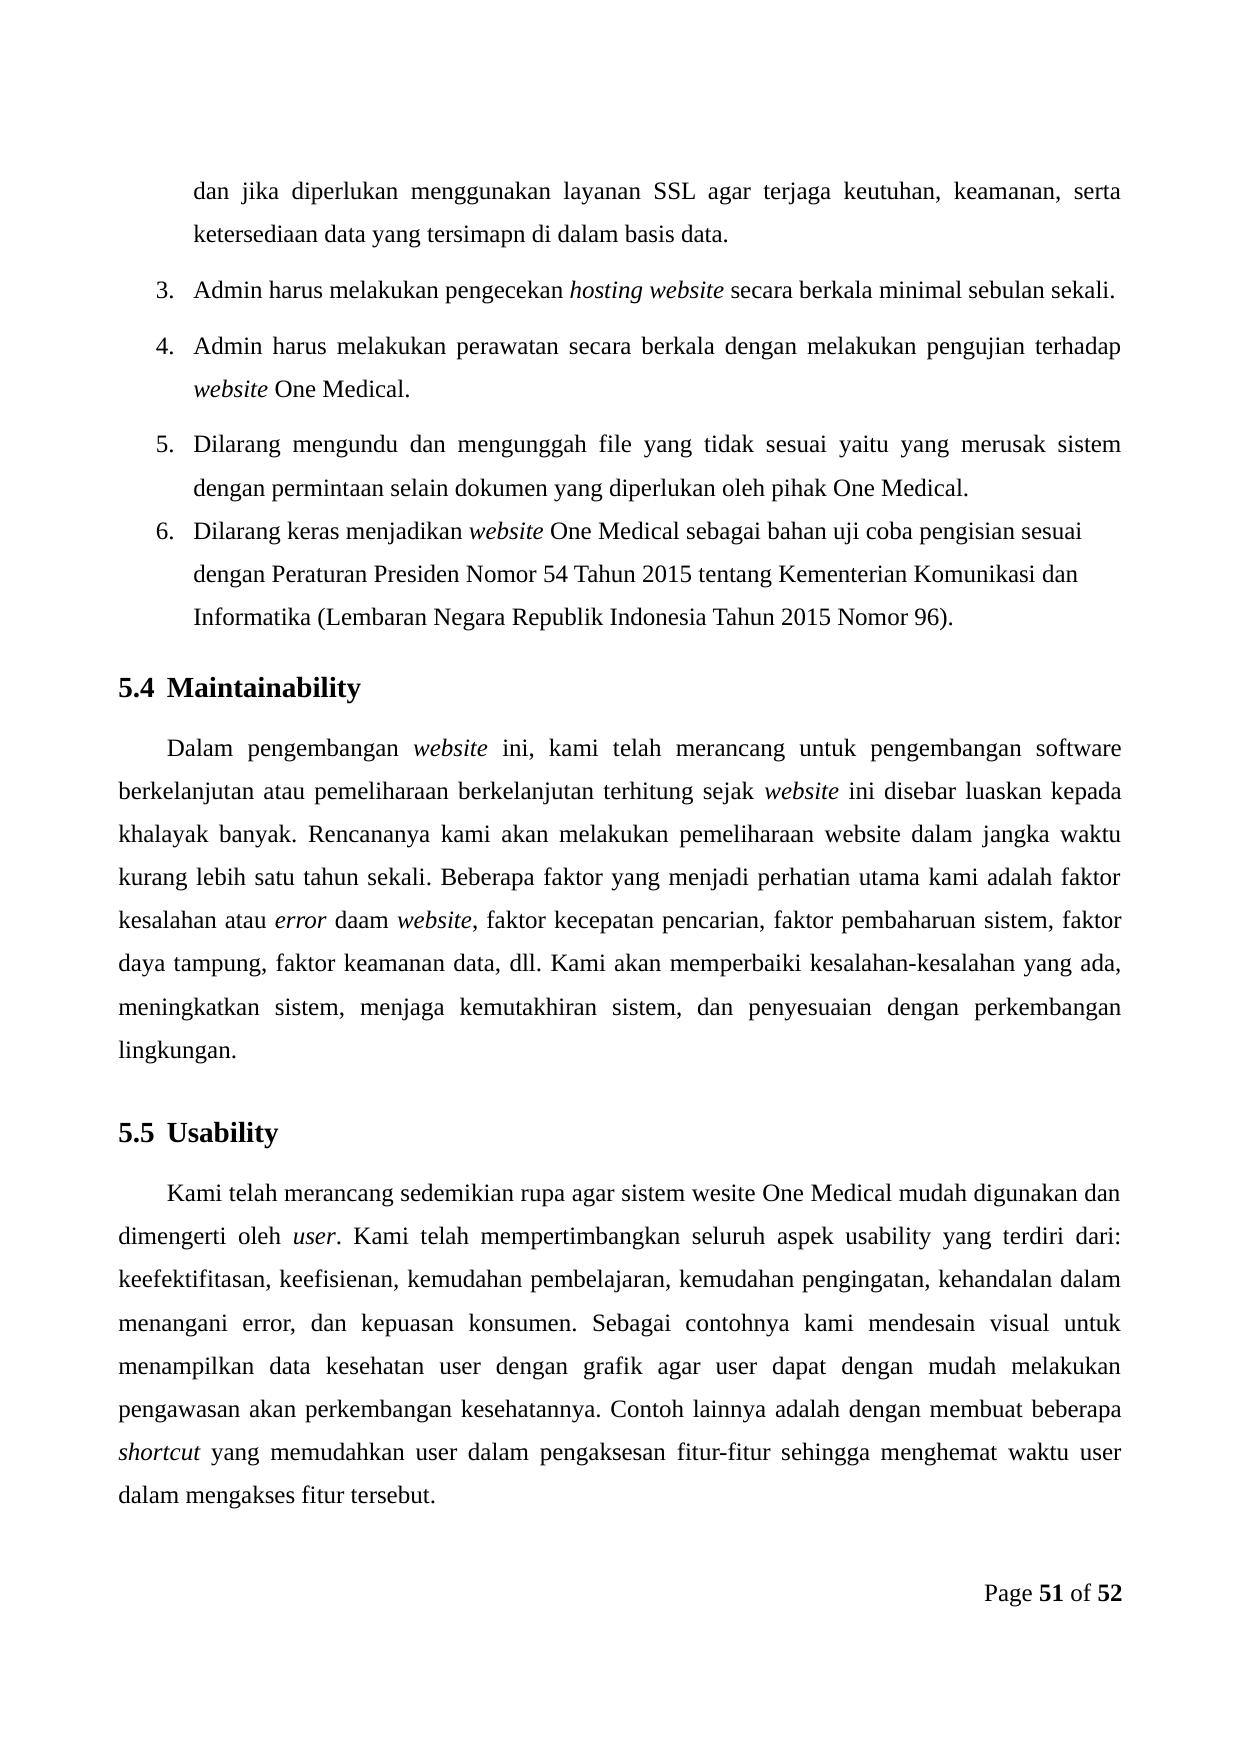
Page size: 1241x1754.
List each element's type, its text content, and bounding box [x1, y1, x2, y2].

list Admin harus melakukan perawatan secara berkala dengan melakukan pengujian terhadap website One Medical. [156, 331, 1122, 403]
subtitle Maintainability [118, 670, 1122, 704]
text Dalam pengembangan website ini, kami telah merancang untuk pengembangan software berkelanjutan atau pemeliharaan berkelanjutan terhitung sejak website ini disebar luaskan kepada khalayak banyak. Rencananya kami akan melakukan pemeliharaan website dalam jangka waktu kurang lebih satu tahun sekali. Beberapa faktor yang menjadi perhatian utama kami adalah faktor kesalahan atau error daam website, faktor kecepatan pencarian, faktor pembaharuan sistem, faktor daya tampung, faktor keamanan data, dll. Kami akan memperbaiki kesalahan-kesalahan yang ada, meningkatkan sistem, menjaga kemutakhiran sistem, dan penyesuaian dengan perkembangan lingkungan. [118, 733, 1122, 1063]
list Dilarang keras menjadikan website One Medical sebagai bahan uji coba pengisian sesuai dengan Peraturan Presiden Nomor 54 Tahun 2015 tentang Kementerian Komunikasi dan Informatika (Lembaran Negara Republik Indonesia Tahun 2015 Nomor 96). [156, 516, 1122, 631]
text Kami telah merancang sedemikian rupa agar sistem wesite One Medical mudah digunakan dan dimengerti oleh user. Kami telah mempertimbangkan seluruh aspek usability yang terdiri dari: keefektifitasan, keefisienan, kemudahan pembelajaran, kemudahan pengingatan, kehandalan dalam menangani error, dan kepuasan konsumen. Sebagai contohnya kami mendesain visual untuk menampilkan data kesehatan user dengan grafik agar user dapat dengan mudah melakukan pengawasan akan perkembangan kesehatannya. Contoh lainnya adalah dengan membuat beberapa shortcut yang memudahkan user dalam pengaksesan fitur-fitur sehingga menghemat waktu user dalam mengakses fitur tersebut. [118, 1178, 1122, 1509]
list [156, 176, 1122, 248]
list Dilarang mengundu dan mengunggah file yang tidak sesuai yaitu yang merusak sistem dengan permintaan selain dokumen yang diperlukan oleh pihak One Medical. [156, 429, 1122, 501]
list Admin harus melakukan pengecekan hosting website secara berkala minimal sebulan sekali. [156, 275, 1122, 304]
subtitle Usability [118, 1115, 1122, 1149]
